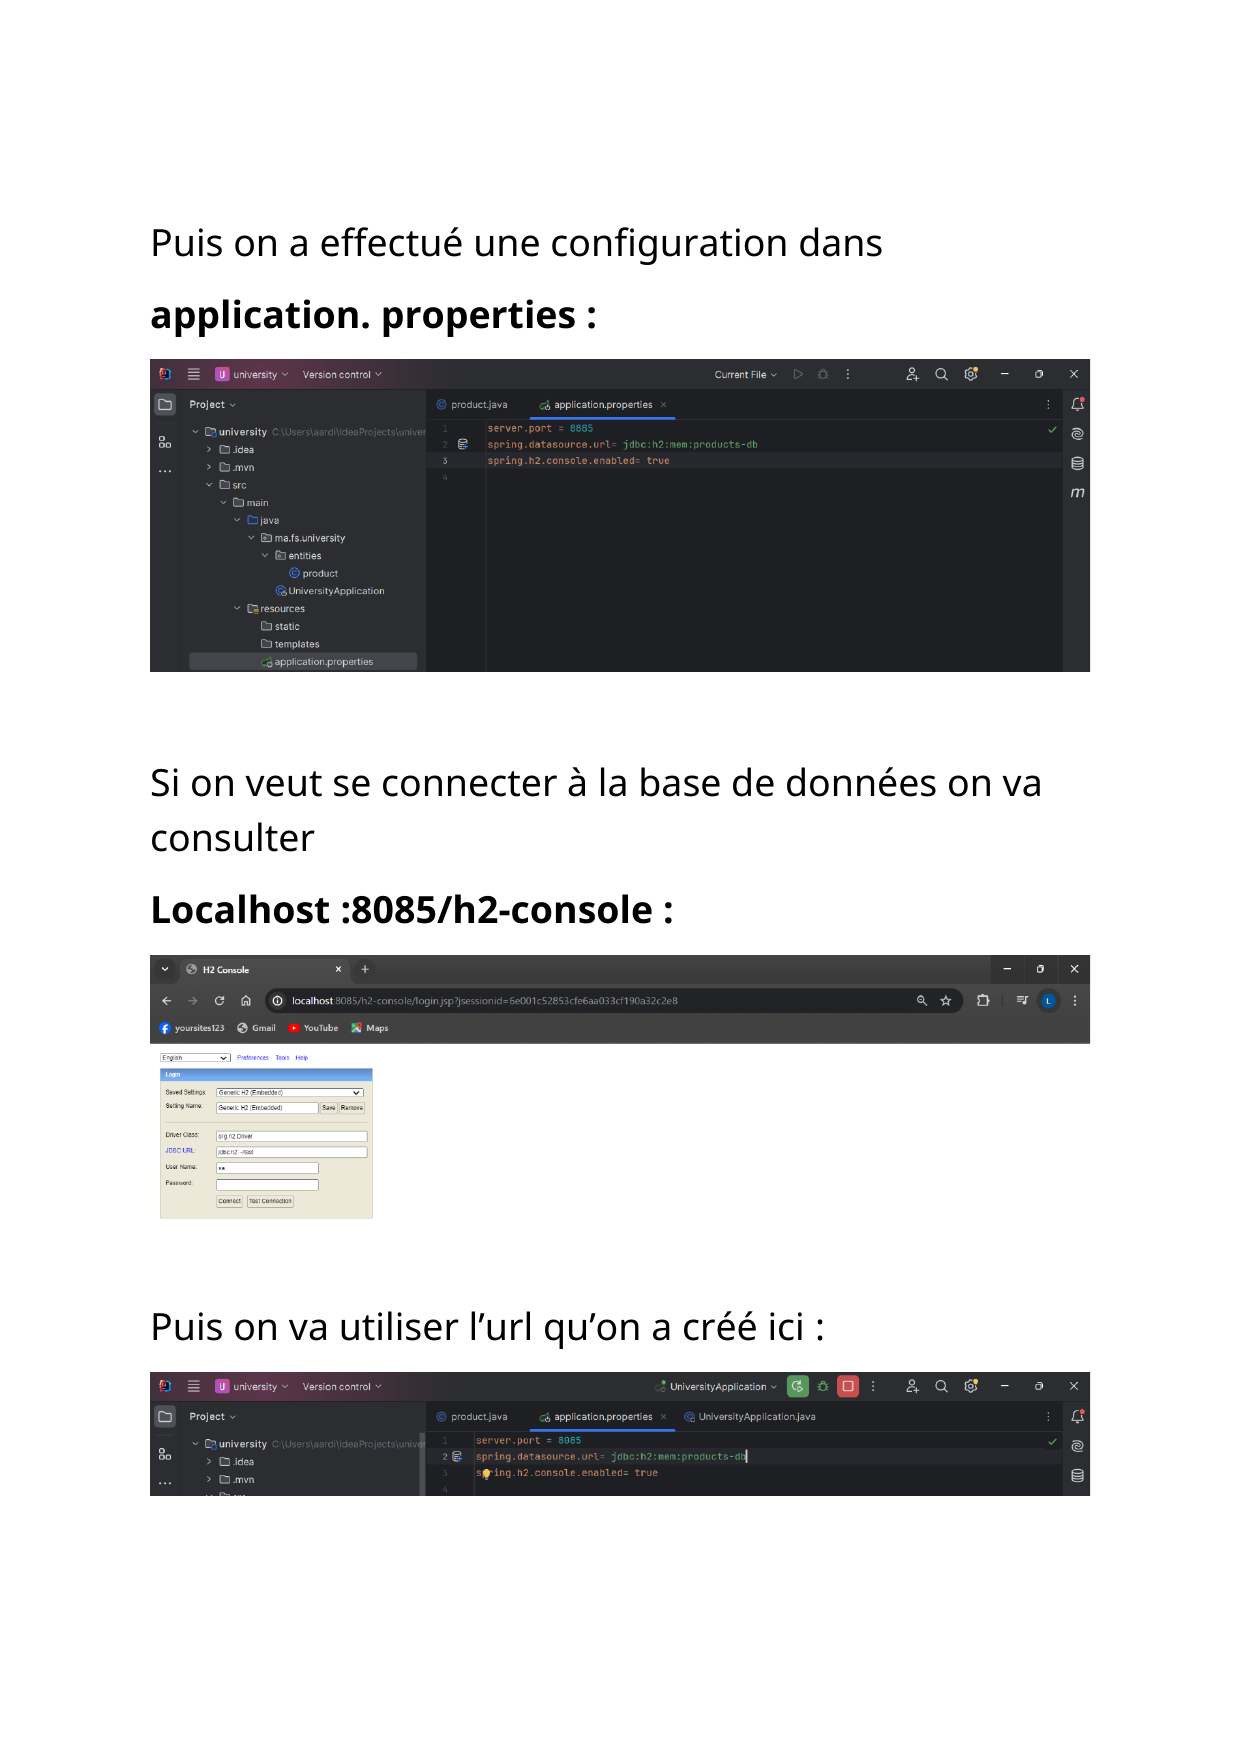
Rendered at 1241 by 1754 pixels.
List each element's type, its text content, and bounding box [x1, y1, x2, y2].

text Localhost :8085/h2-console : [150, 883, 1090, 934]
text Puis on va utiliser l’url qu’on a créé ici : [150, 1300, 1090, 1351]
picture [150, 359, 1091, 672]
text Puis on a effectué une configuration dans [150, 216, 1090, 267]
text application. properties : [150, 288, 1090, 339]
picture [150, 955, 1091, 1282]
text Si on veut se connecter à la base de données on va consulter [150, 756, 1090, 862]
picture [150, 1372, 1091, 1496]
